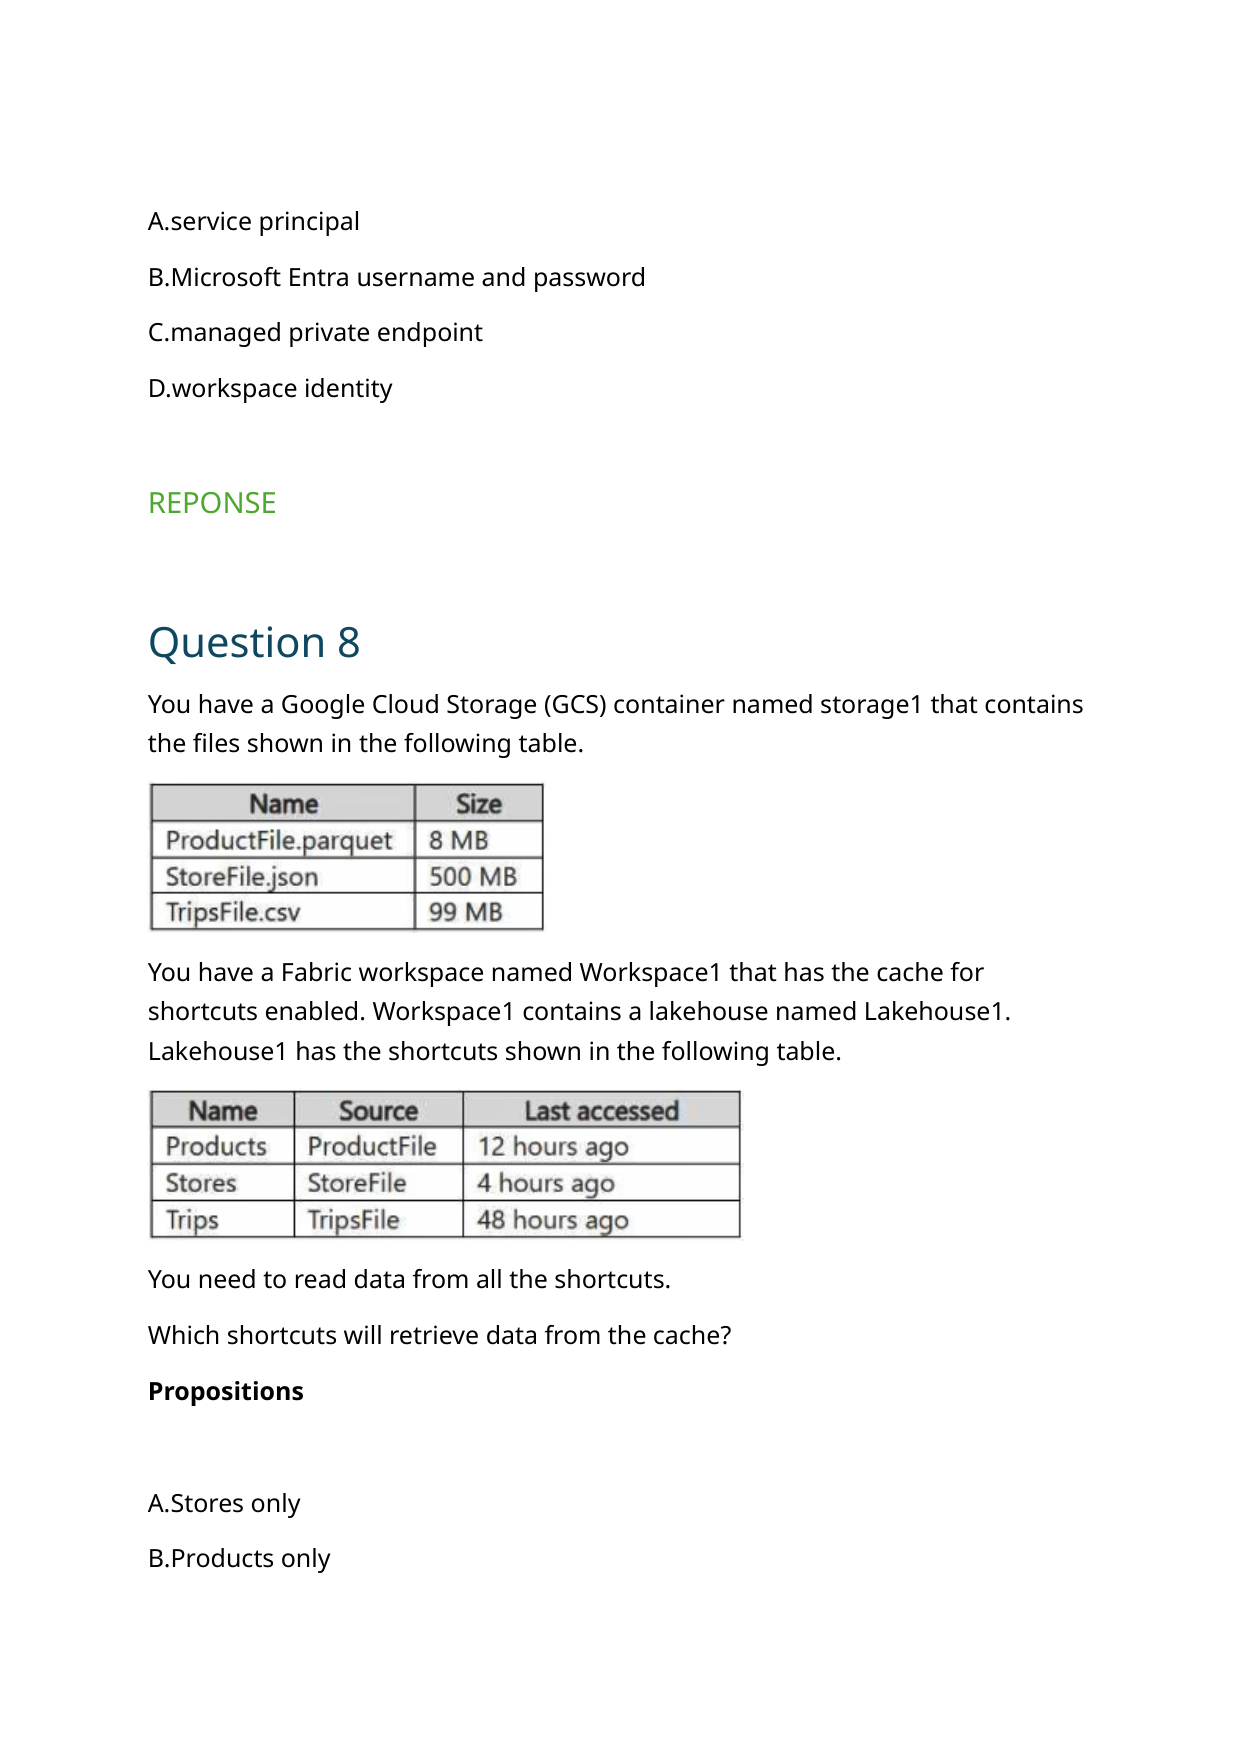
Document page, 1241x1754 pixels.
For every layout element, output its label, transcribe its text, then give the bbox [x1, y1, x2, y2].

text C.managed private endpoint [148, 315, 1093, 349]
text A.Stores only [148, 1485, 1093, 1519]
picture [147, 1088, 744, 1241]
text You have a Google Cloud Storage (GCS) container named storage1 that contains the files shown in the following table. [148, 687, 1093, 760]
text A.service principal [148, 203, 1093, 237]
text D.workspace identity [148, 371, 1093, 405]
text You need to read data from all the shortcuts. [148, 1262, 1093, 1296]
text You have a Fabric workspace named Workspace1 that has the cache for shortcuts enabled. Workspace1 contains a lakehouse named Lakehouse1. Lakehouse1 has the shortcuts shown in the following table. [148, 955, 1093, 1067]
picture [147, 781, 547, 933]
text Propositions [148, 1374, 1093, 1408]
subtitle REPONSE [148, 483, 1093, 522]
subtitle Question 8 [148, 613, 1093, 670]
text B.Microsoft Entra username and password [148, 259, 1093, 293]
text B.Products only [148, 1541, 1093, 1575]
text Which shortcuts will retrieve data from the cache? [148, 1318, 1093, 1352]
